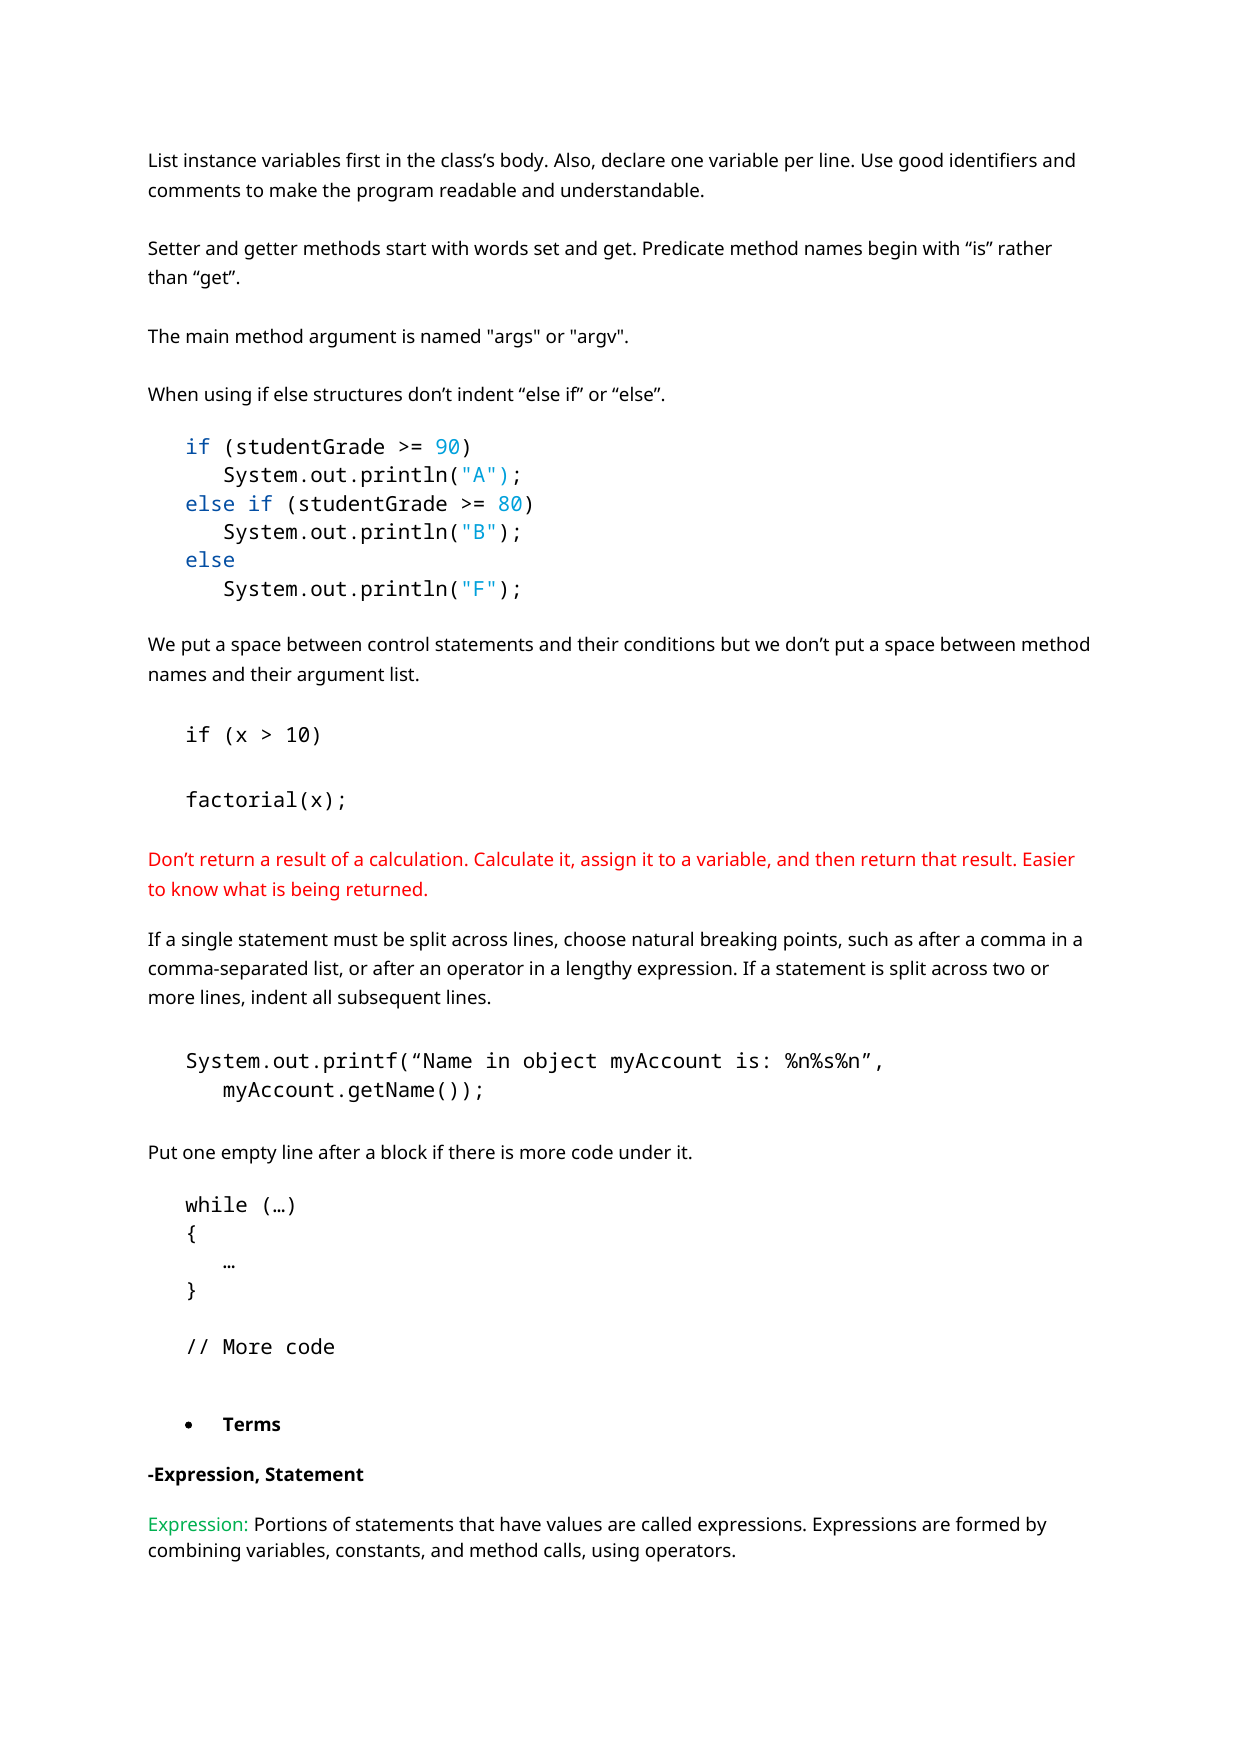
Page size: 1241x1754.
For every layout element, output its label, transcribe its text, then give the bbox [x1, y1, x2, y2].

text else if (studentGrade >= 80) [148, 489, 1093, 517]
list Terms [185, 1411, 1093, 1437]
text else [148, 546, 1093, 574]
list Setter and getter methods start with words set and get. Predicate method names begin with “is” rather than “get”. The main method argument is named "args" or "argv". When using if else structures don’t indent “else if” or “else”. [148, 206, 1093, 407]
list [148, 148, 1093, 202]
text while (…) [148, 1190, 1093, 1218]
text // More code [148, 1332, 1093, 1360]
text myAccount.getName()); Put one empty line after a block if there is more code under it. [148, 1075, 1093, 1165]
text We put a space between control statements and their conditions but we don’t put a space between method names and their argument list. if (x > 10) factorial(x); Don’t return a result of a calculation. Calculate it, assign it to a variable, and then return that result. Easier to know what is being returned. [148, 602, 1093, 901]
text -Expression, Statement [148, 1462, 1093, 1487]
text System.out.println("A"); [148, 460, 1093, 489]
text System.out.printf(“Name in object myAccount is: %n%s%n”, [148, 1044, 1093, 1075]
text { [148, 1218, 1093, 1247]
text If a single statement must be split across lines, choose natural breaking points, such as after a comma in a comma-separated list, or after an operator in a lengthy expression. If a statement is split across two or more lines, indent all subsequent lines. [148, 926, 1093, 1010]
text } [148, 1275, 1093, 1303]
text if (studentGrade >= 90) [148, 432, 1093, 460]
text … [148, 1247, 1093, 1275]
text Expression: Portions of statements that have values are called expressions. Expressions are formed by combining variables, constants, and method calls, using operators. [148, 1512, 1093, 1563]
text System.out.println("F"); [148, 574, 1093, 602]
text System.out.println("B"); [148, 517, 1093, 546]
